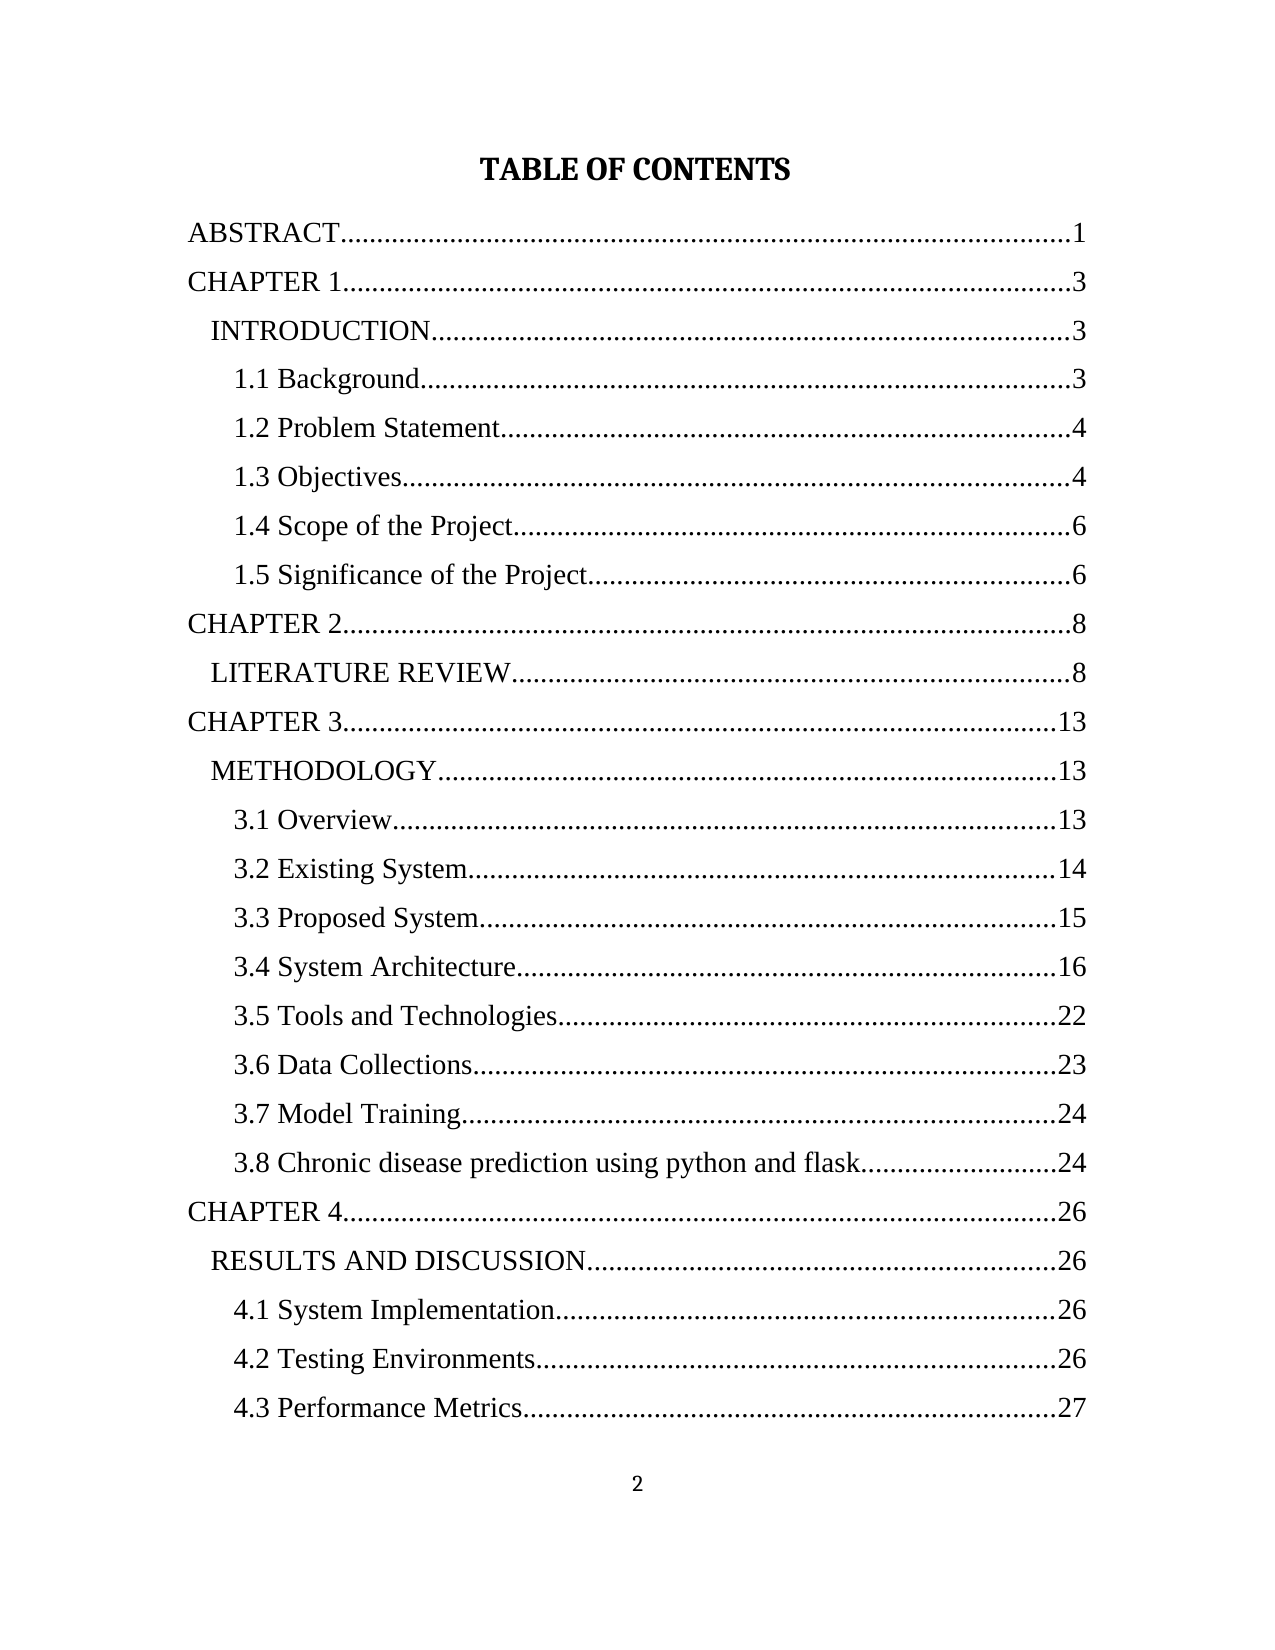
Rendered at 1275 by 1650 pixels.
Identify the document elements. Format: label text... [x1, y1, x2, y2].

text TABLE OF CONTENTS [187, 150, 1087, 188]
